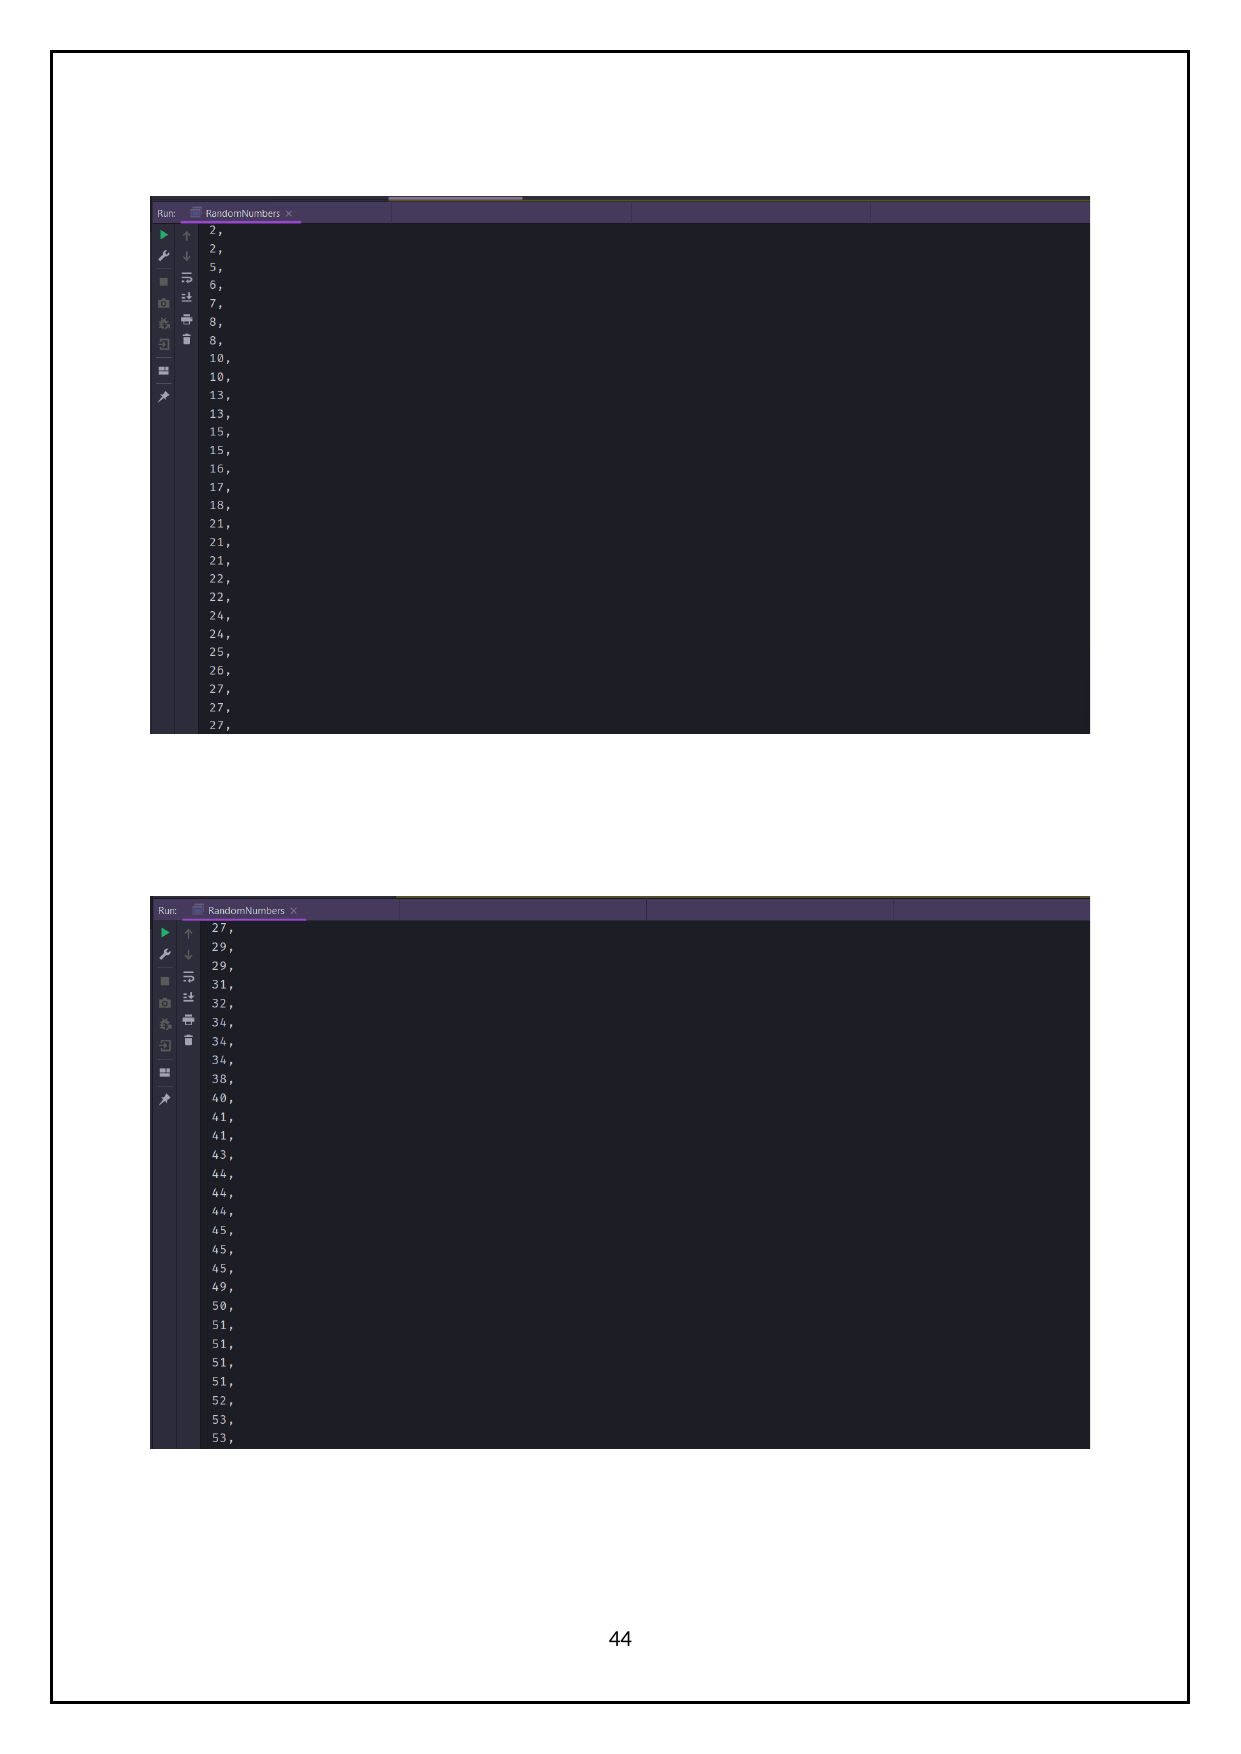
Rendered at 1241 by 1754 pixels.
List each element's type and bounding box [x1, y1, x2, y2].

picture [150, 196, 1091, 734]
picture [150, 896, 1091, 1449]
